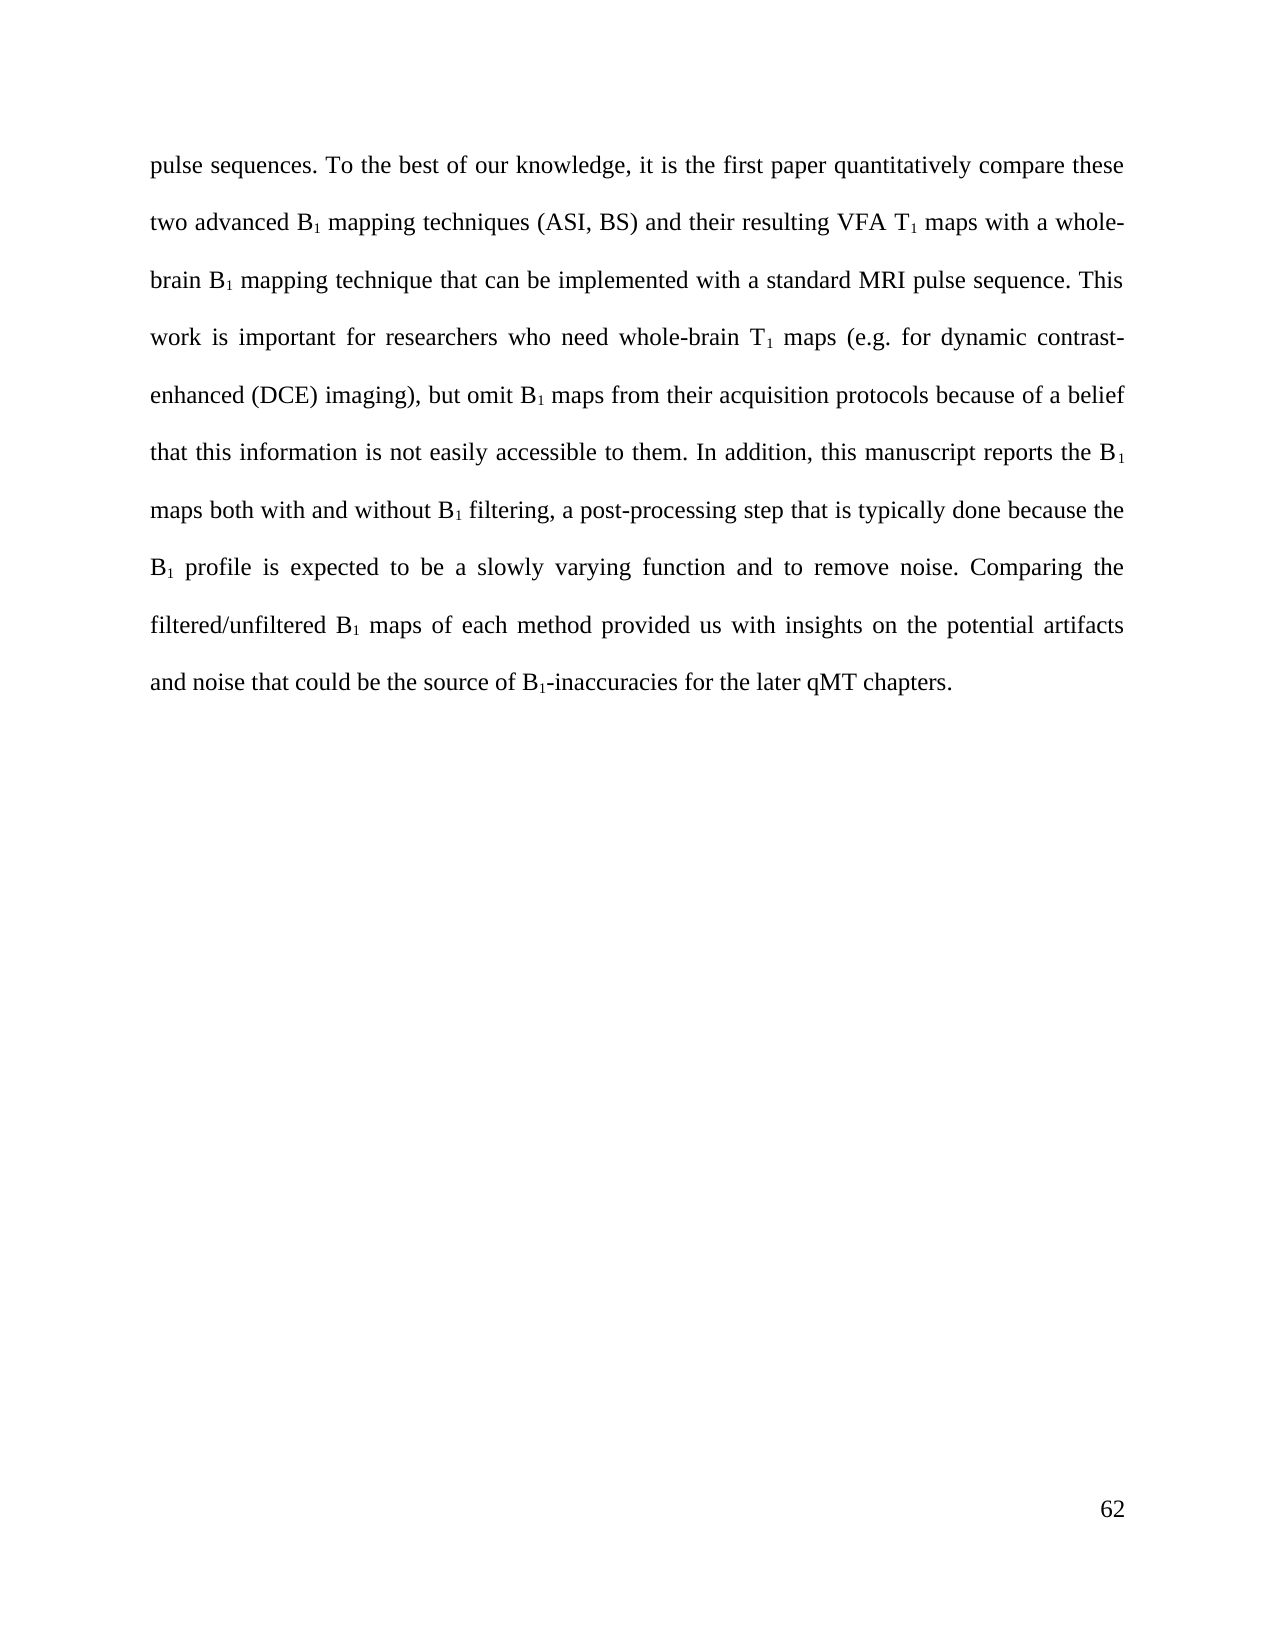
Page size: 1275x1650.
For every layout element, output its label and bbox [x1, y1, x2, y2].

text [150, 150, 1125, 696]
